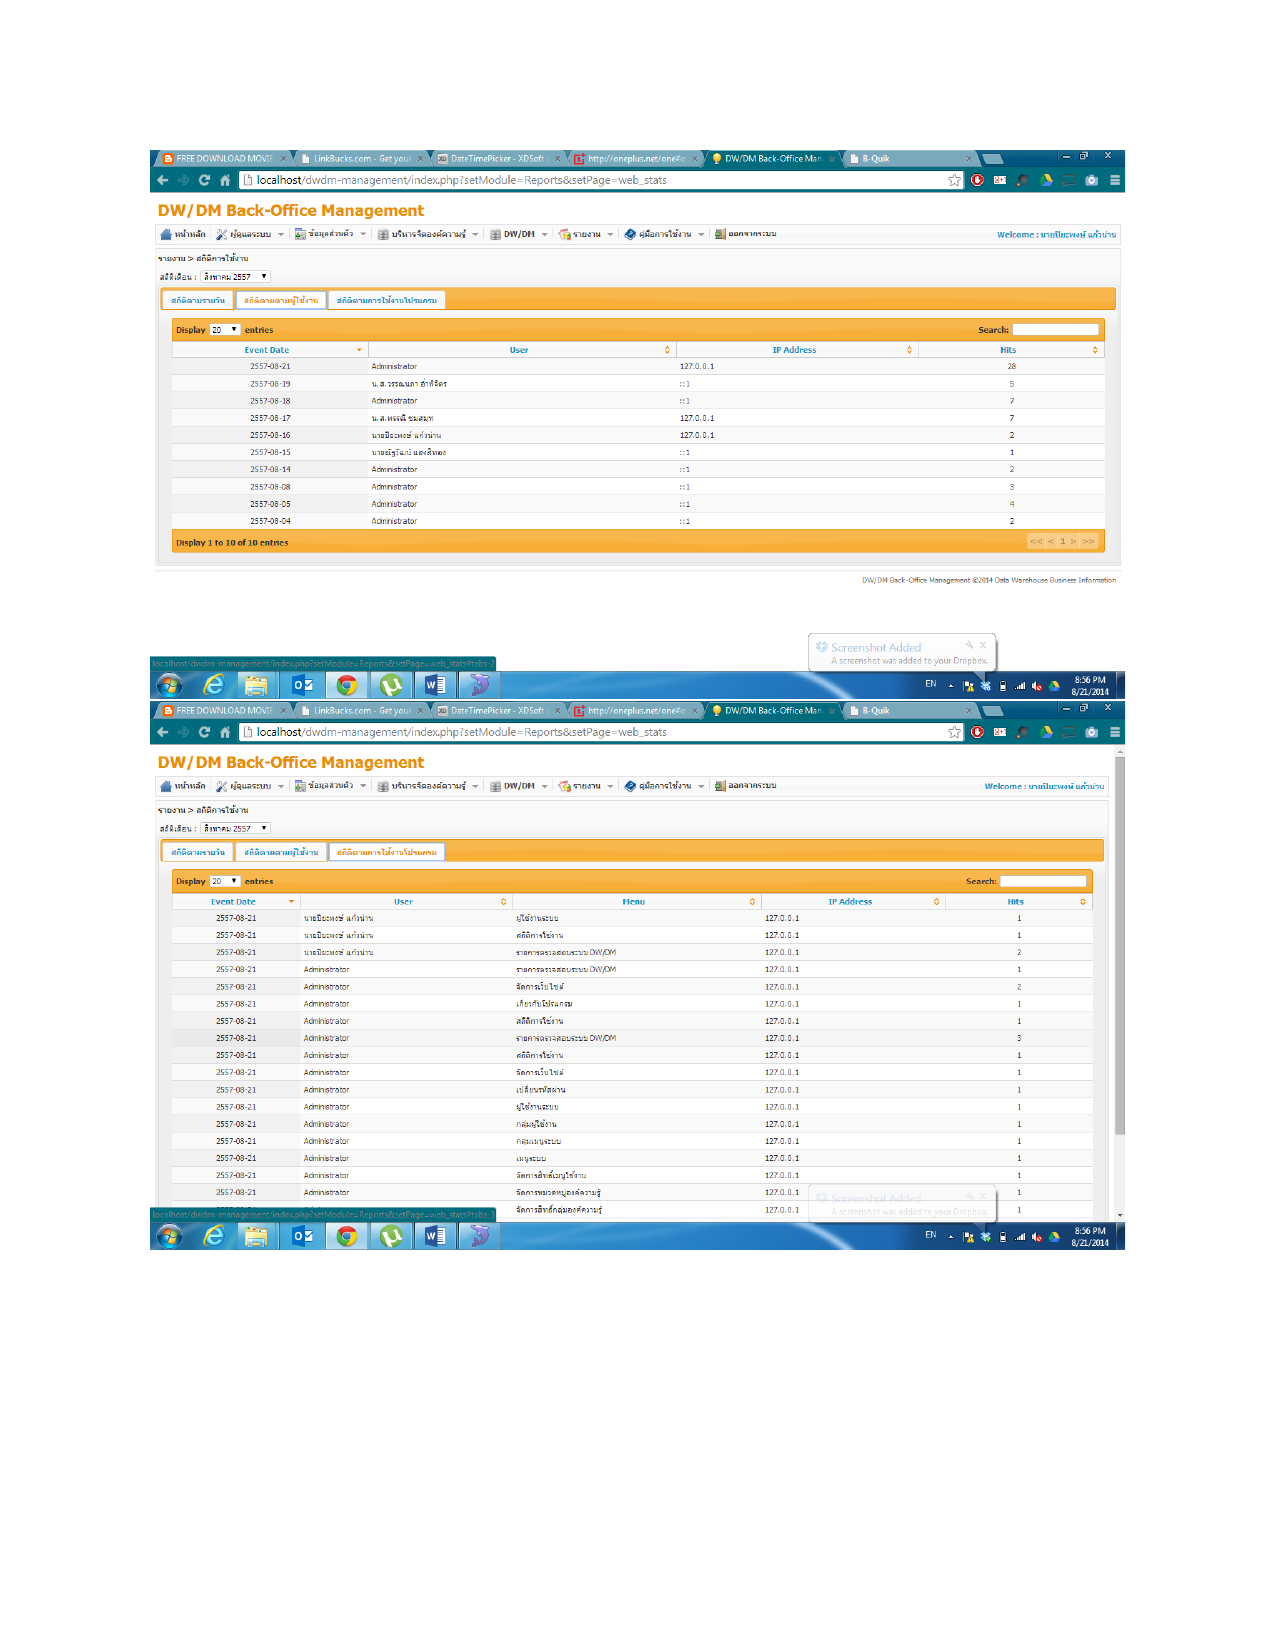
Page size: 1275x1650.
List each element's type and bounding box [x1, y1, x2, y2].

picture [150, 150, 1125, 699]
picture [150, 701, 1125, 1250]
